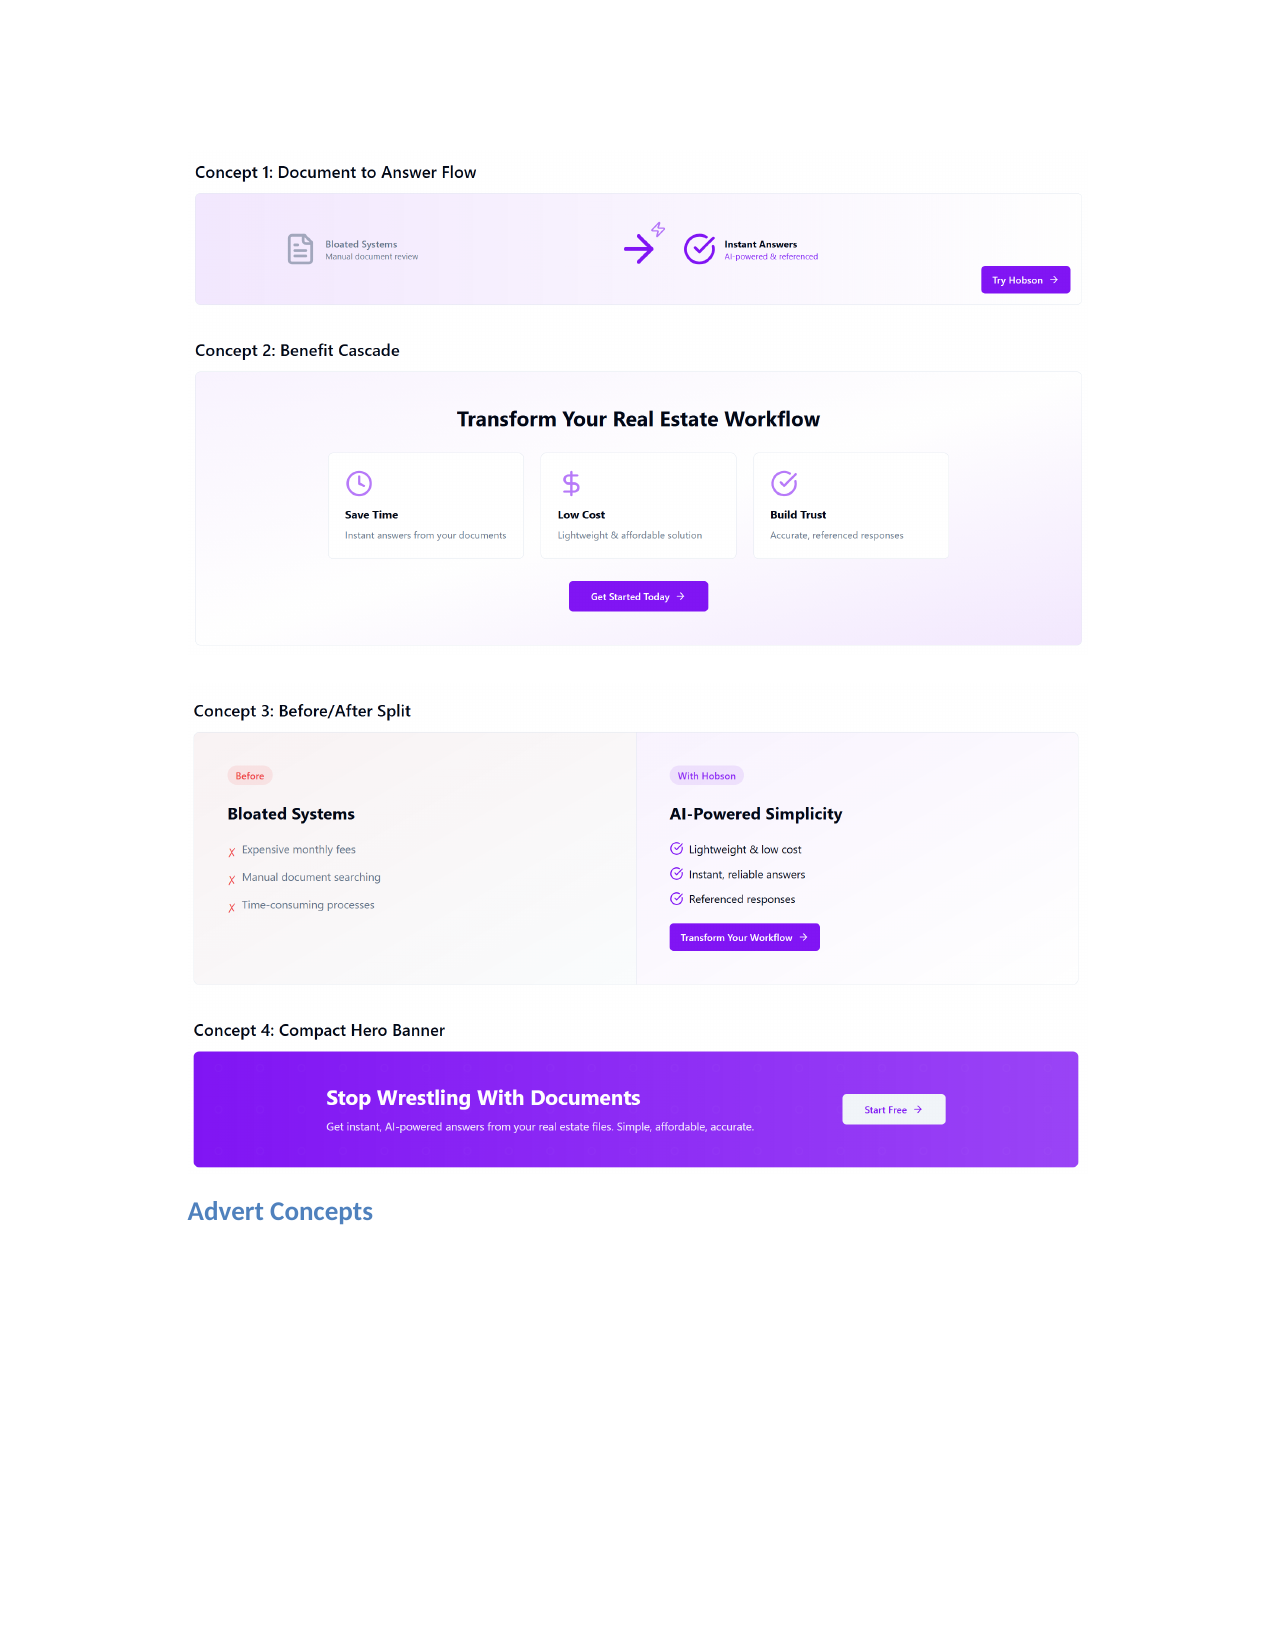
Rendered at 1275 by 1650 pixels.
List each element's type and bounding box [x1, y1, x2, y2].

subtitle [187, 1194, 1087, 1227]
picture [187, 150, 1088, 655]
picture [187, 683, 1088, 1174]
